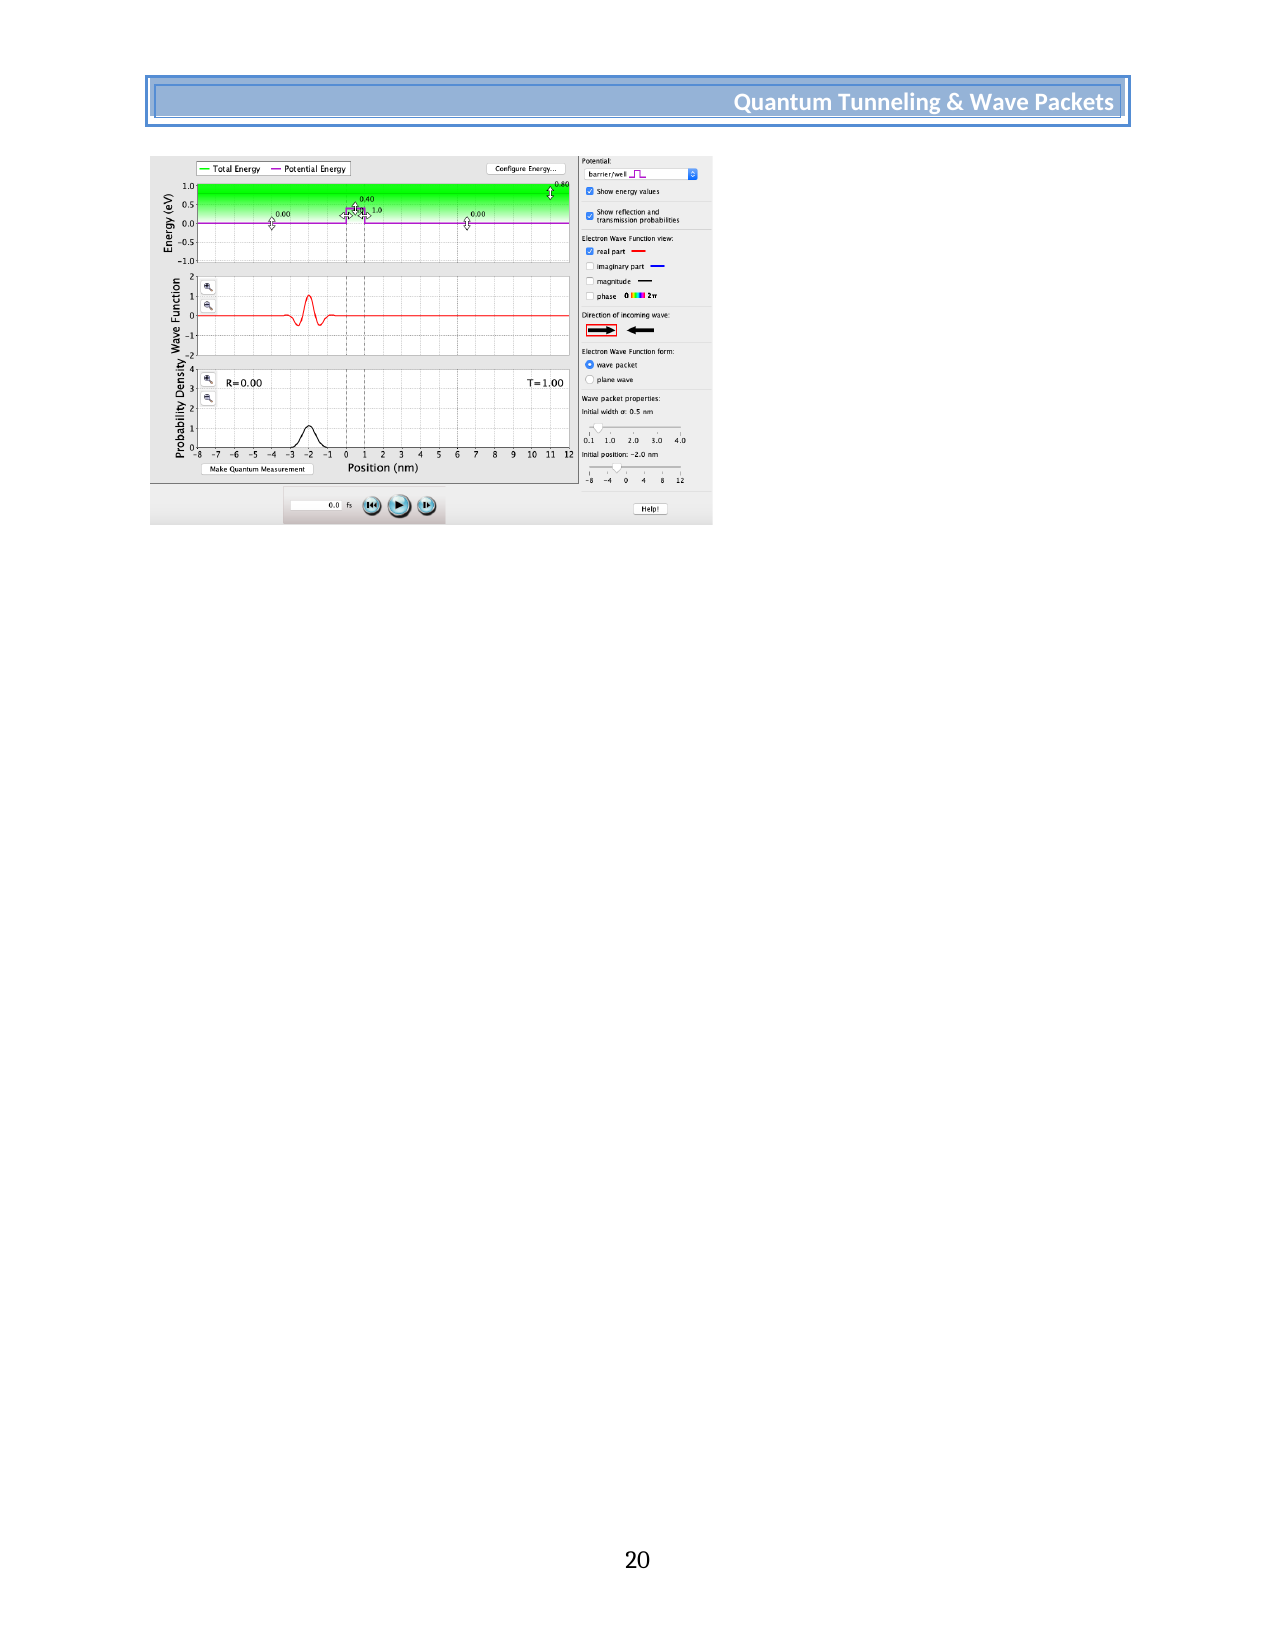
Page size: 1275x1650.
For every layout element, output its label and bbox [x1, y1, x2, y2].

picture [150, 156, 713, 525]
